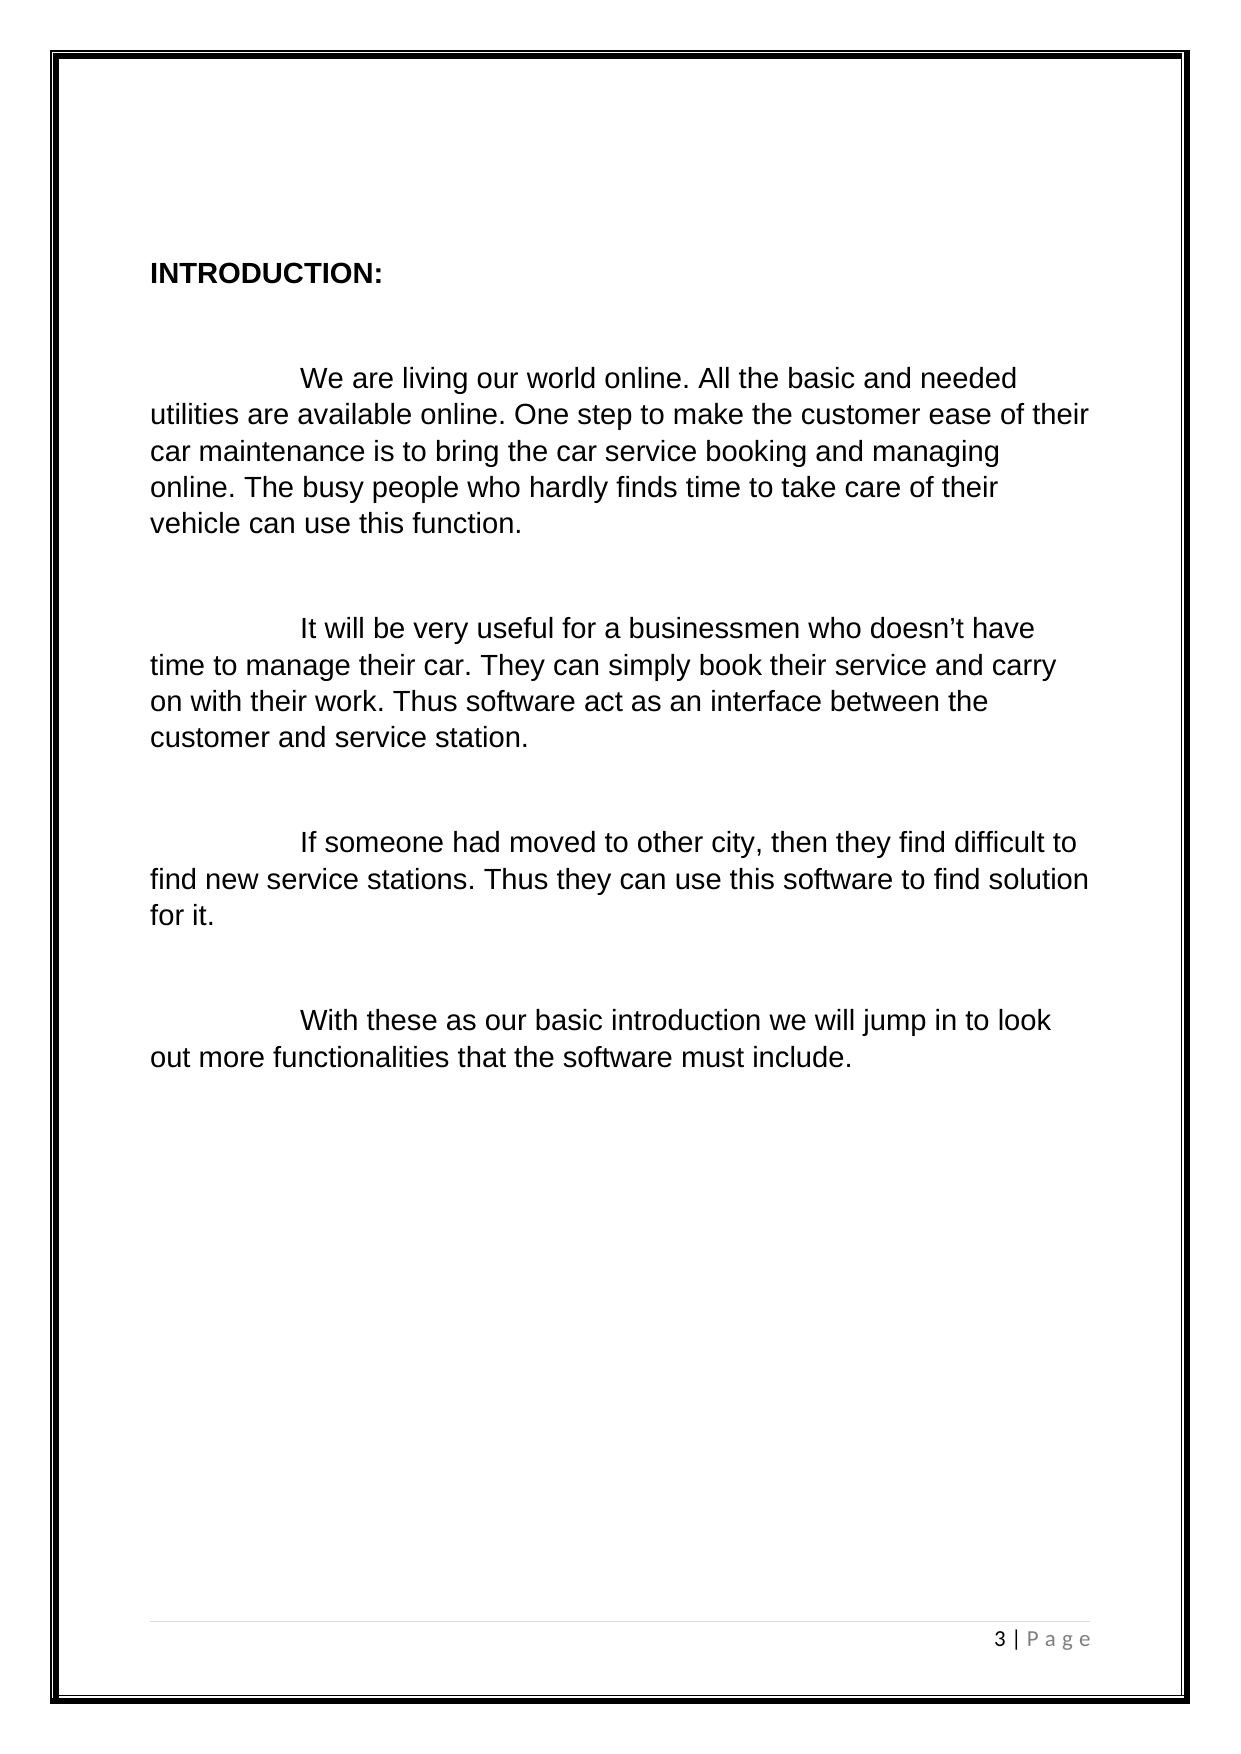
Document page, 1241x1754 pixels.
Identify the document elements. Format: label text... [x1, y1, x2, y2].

text INTRODUCTION: [150, 256, 1090, 289]
text We are living our world online. All the basic and needed utilities are available online. One step to make the customer ease of their car maintenance is to bring the car service booking and managing online. The busy people who hardly finds time to take care of their vehicle can use this function. [150, 361, 1090, 539]
text With these as our basic introduction we will jump in to look out more functionalities that the software must include. [150, 1003, 1090, 1073]
text If someone had moved to other city, then they find difficult to find new service stations. Thus they can use this software to find solution for it. [150, 826, 1090, 931]
text It will be very useful for a businessmen who doesn’t have time to manage their car. They can simply book their service and carry on with their work. Thus software act as an interface between the customer and service station. [150, 611, 1090, 753]
